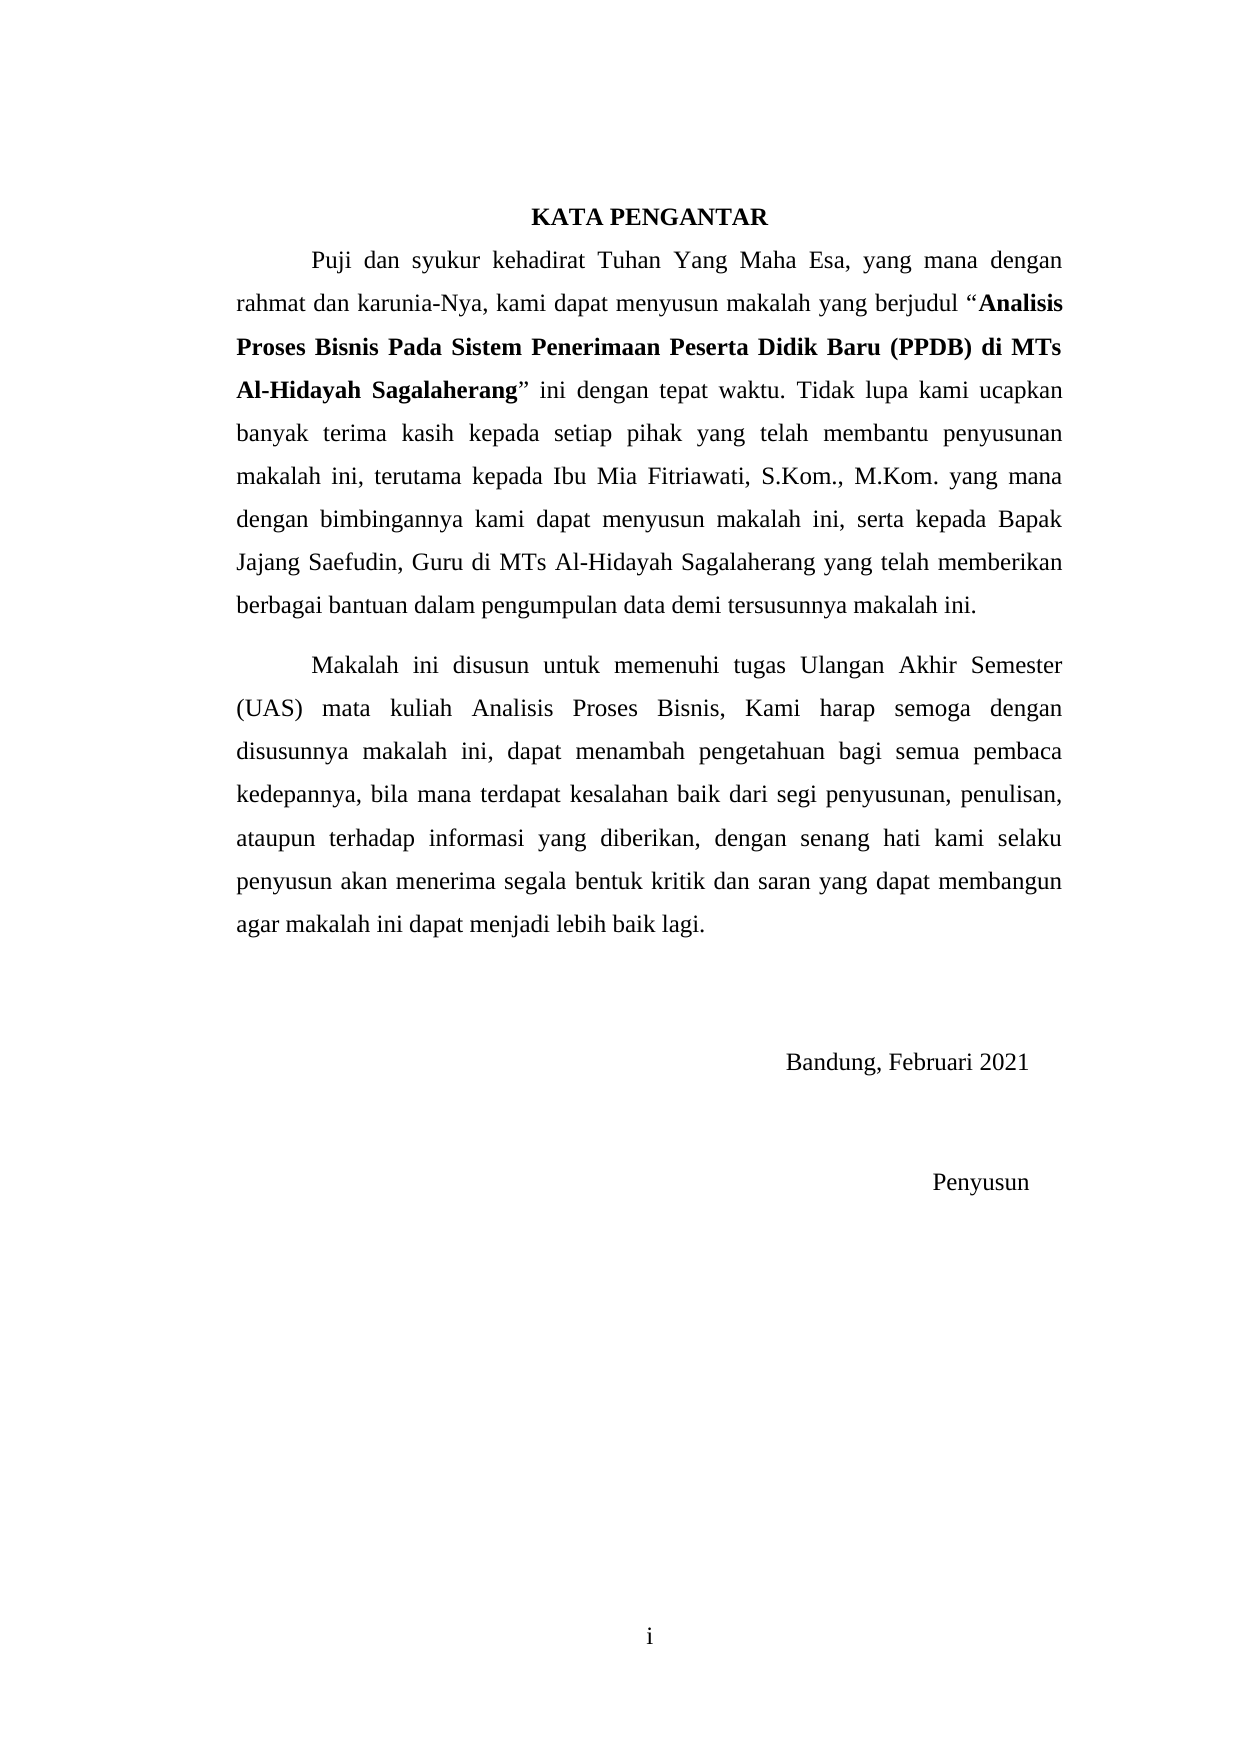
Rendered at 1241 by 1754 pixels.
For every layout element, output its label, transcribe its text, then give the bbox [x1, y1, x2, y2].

subtitle Kata Pengantar [236, 202, 1063, 231]
text Puji dan syukur kehadirat Tuhan Yang Maha Esa, yang mana dengan rahmat dan karunia-Nya, kami dapat menyusun makalah yang berjudul “Analisis Proses Bisnis Pada Sistem Penerimaan Peserta Didik Baru (PPDB) di MTs Al-Hidayah Sagalaherang” ini dengan tepat waktu. Tidak lupa kami ucapkan banyak terima kasih kepada setiap pihak yang telah membantu penyusunan makalah ini, terutama kepada Ibu Mia Fitriawati, S.Kom., M.Kom. yang mana dengan bimbingannya kami dapat menyusun makalah ini, serta kepada Bapak Jajang Saefudin, Guru di MTs Al-Hidayah Sagalaherang yang telah memberikan berbagai bantuan dalam pengumpulan data demi tersusunnya makalah ini. [236, 245, 1063, 619]
text Makalah ini disusun untuk memenuhi tugas Ulangan Akhir Semester (UAS) mata kuliah Analisis Proses Bisnis, Kami harap semoga dengan disusunnya makalah ini, dapat menambah pengetahuan bagi semua pembaca kedepannya, bila mana terdapat kesalahan baik dari segi penyusunan, penulisan, ataupun terhadap informasi yang diberikan, dengan senang hati kami selaku penyusun akan menerima segala bentuk kritik dan saran yang dapat membangun agar makalah ini dapat menjadi lebih baik lagi. [236, 650, 1063, 938]
